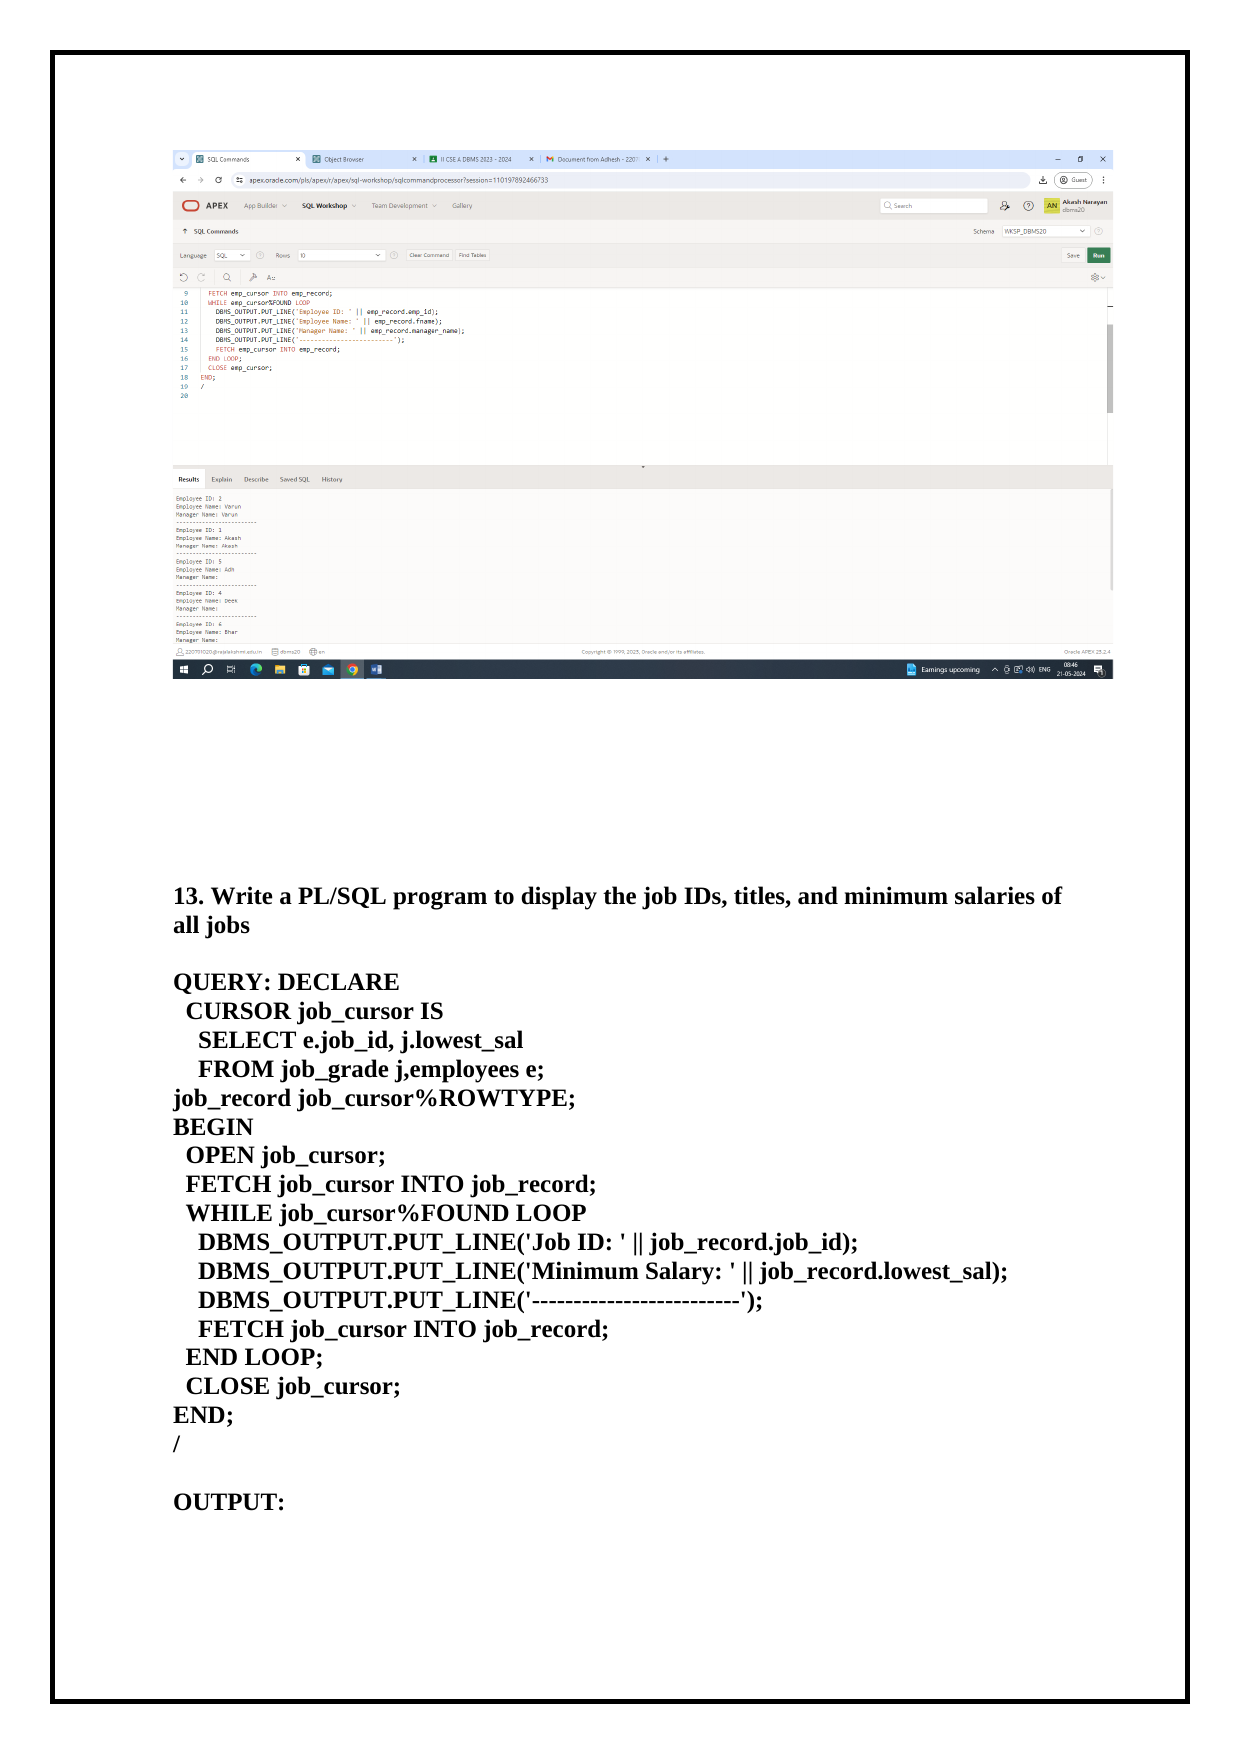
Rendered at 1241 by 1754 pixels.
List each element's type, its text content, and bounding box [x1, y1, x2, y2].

list END; [173, 1400, 1090, 1429]
list CURSOR job_cursor IS [173, 996, 1090, 1025]
list OUTPUT: [173, 1487, 1090, 1516]
list OPEN job_cursor; [173, 1141, 1090, 1169]
picture [172, 150, 1114, 679]
list WHILE job_cursor%FOUND LOOP [173, 1198, 1090, 1227]
list BEGIN [173, 1112, 1090, 1140]
list job_record job_cursor%ROWTYPE; [173, 1083, 1090, 1112]
list 13. Write a PL/SQL program to display the job IDs, titles, and minimum salaries of all jobs [173, 881, 1090, 938]
list SELECT e.job_id, j.lowest_sal [173, 1025, 1090, 1054]
list DBMS_OUTPUT.PUT_LINE('Job ID: ' || job_record.job_id); [173, 1227, 1090, 1256]
list END LOOP; [173, 1342, 1090, 1371]
list DBMS_OUTPUT.PUT_LINE('-------------------------'); [173, 1285, 1090, 1313]
list DBMS_OUTPUT.PUT_LINE('Minimum Salary: ' || job_record.lowest_sal); [173, 1256, 1090, 1285]
list FROM job_grade j,employees e; [173, 1054, 1090, 1083]
list FETCH job_cursor INTO job_record; [173, 1314, 1090, 1342]
list QUERY: DECLARE [173, 967, 1090, 996]
list CLOSE job_cursor; [173, 1371, 1090, 1400]
list FETCH job_cursor INTO job_record; [173, 1169, 1090, 1198]
list / [173, 1429, 1090, 1458]
